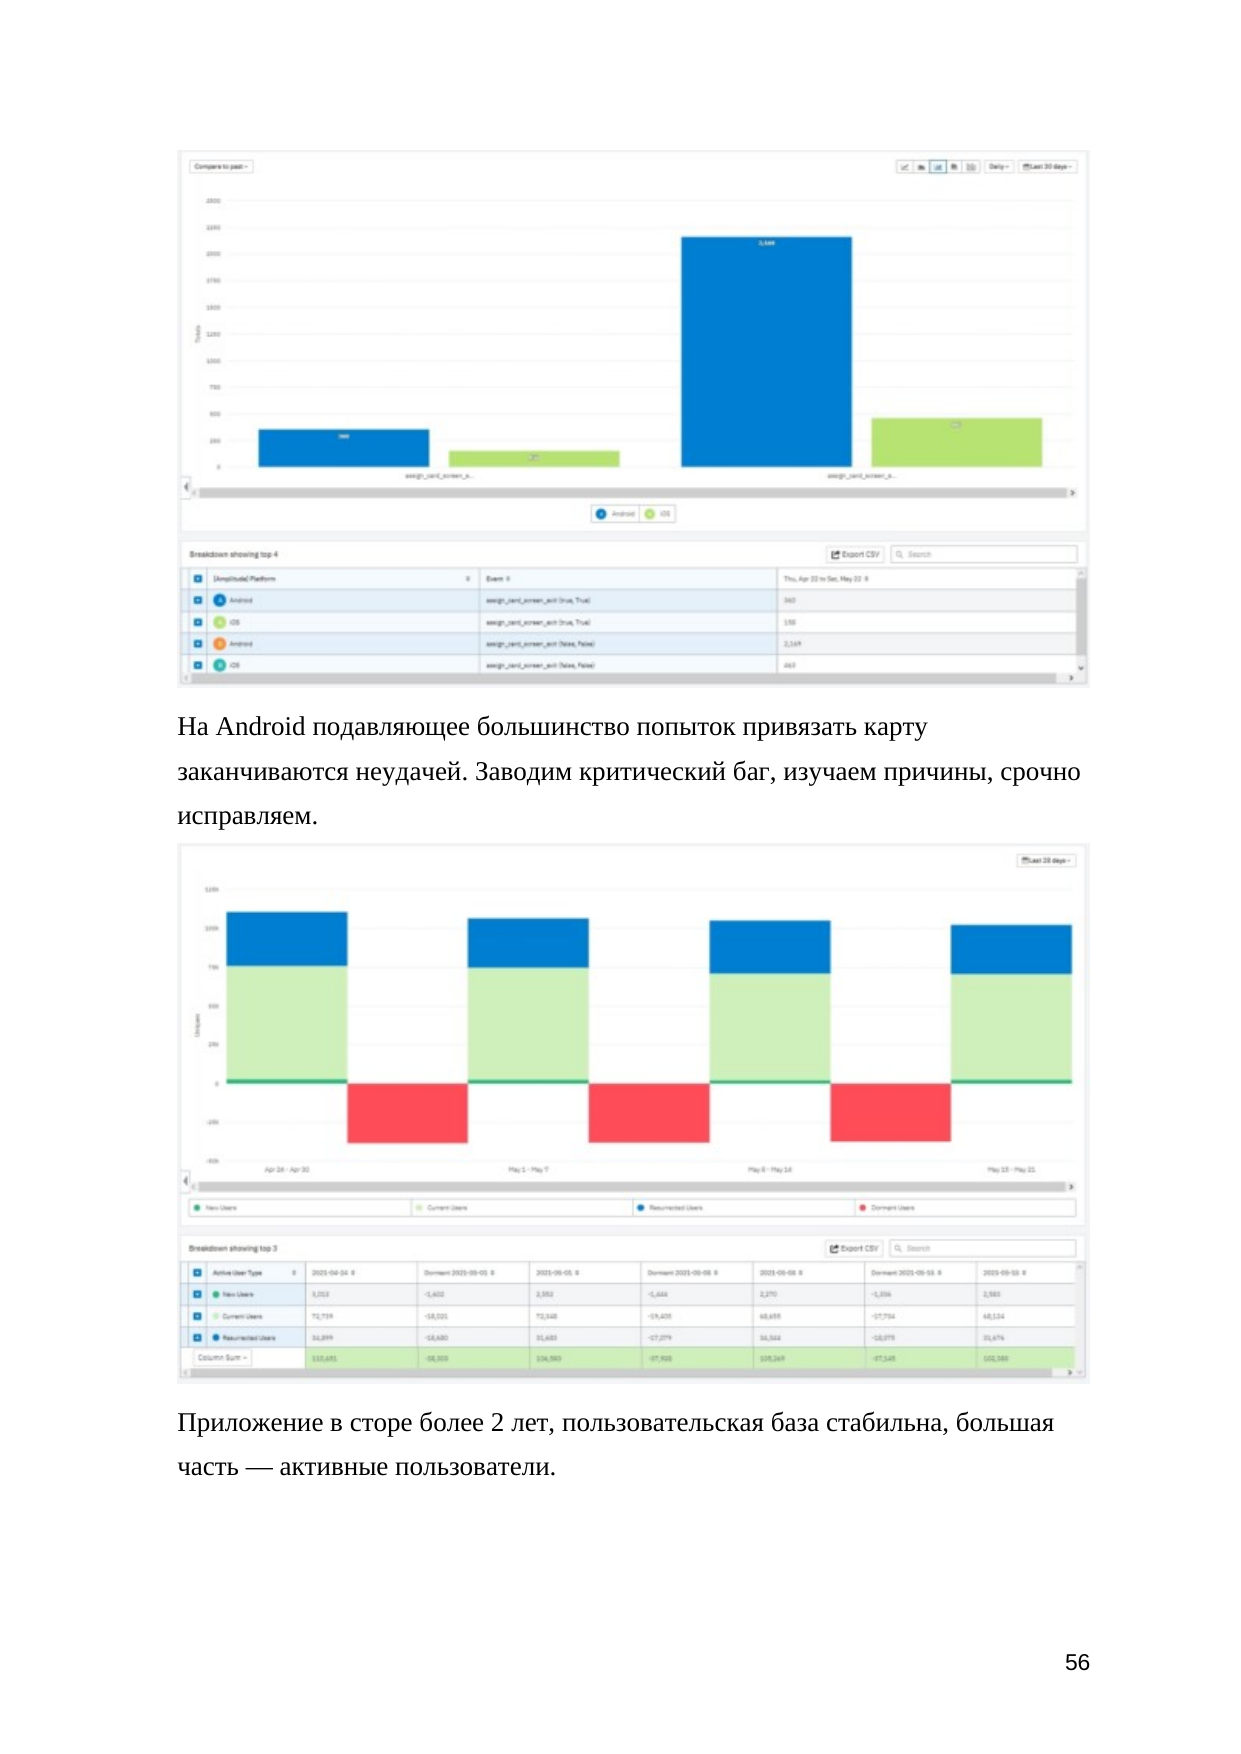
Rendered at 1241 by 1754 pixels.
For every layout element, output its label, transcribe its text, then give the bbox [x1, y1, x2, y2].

picture [177, 843, 1090, 1384]
picture [177, 150, 1090, 688]
text На Android подавляющее большинство попыток привязать карту заканчиваются неудачей. Заводим критический баг, изучаем причины, срочно исправляем. [177, 710, 1090, 830]
text Приложение в сторе более 2 лет, пользовательская база стабильна, большая часть — активные пользователи. [177, 1406, 1090, 1481]
